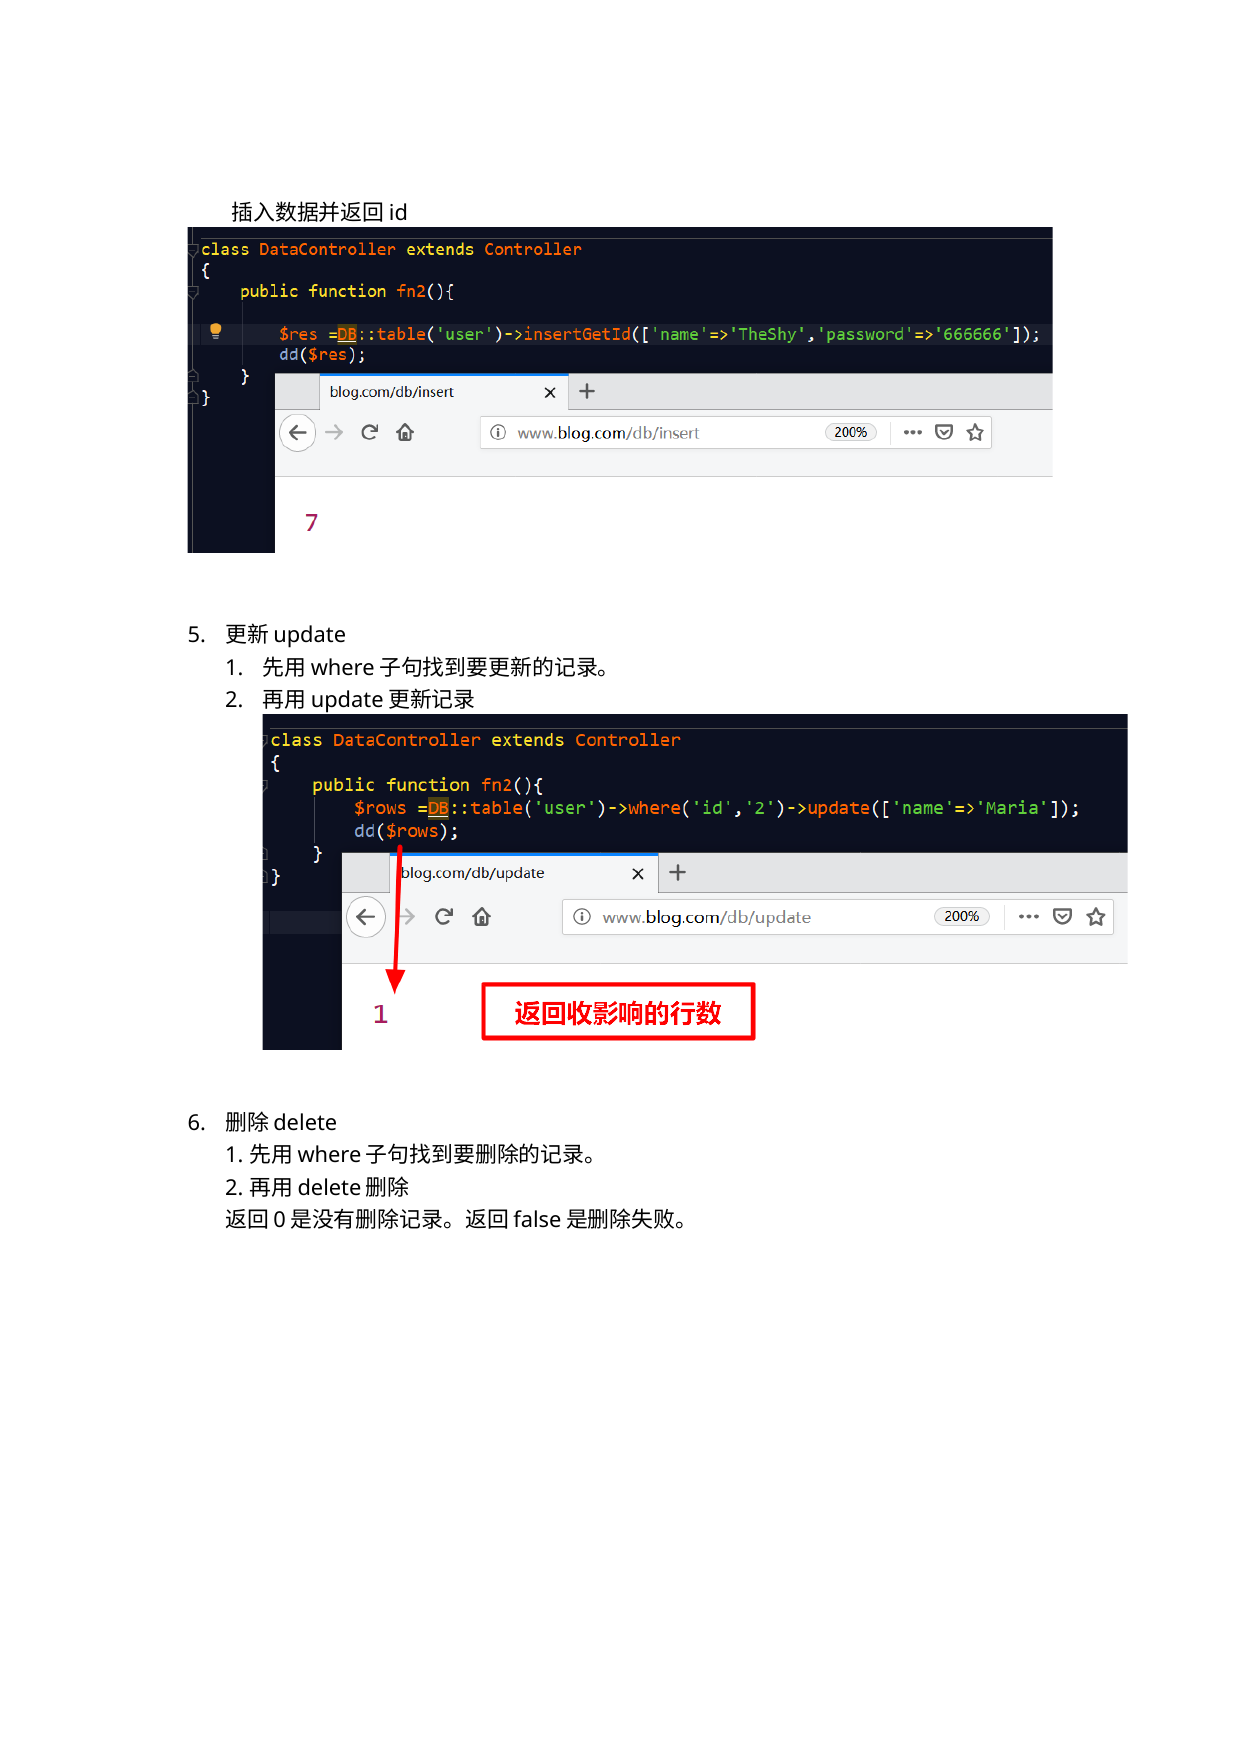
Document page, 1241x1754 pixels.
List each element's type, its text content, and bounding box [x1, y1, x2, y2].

list 先用where子句找到要更新的记录。 [225, 649, 1053, 682]
text 返回0是没有删除记录。返回false是删除失败。 [187, 1202, 1053, 1234]
text 1. 先用where子句找到要删除的记录。 [187, 1137, 1053, 1169]
picture [187, 227, 1053, 553]
list 更新update [187, 617, 1053, 649]
list 删除delete [187, 1104, 1053, 1137]
text 插入数据并返回id [187, 194, 1053, 227]
list 再用update更新记录 [225, 682, 1053, 714]
picture [262, 714, 1128, 1050]
text 2. 再用delete删除 [187, 1169, 1053, 1202]
